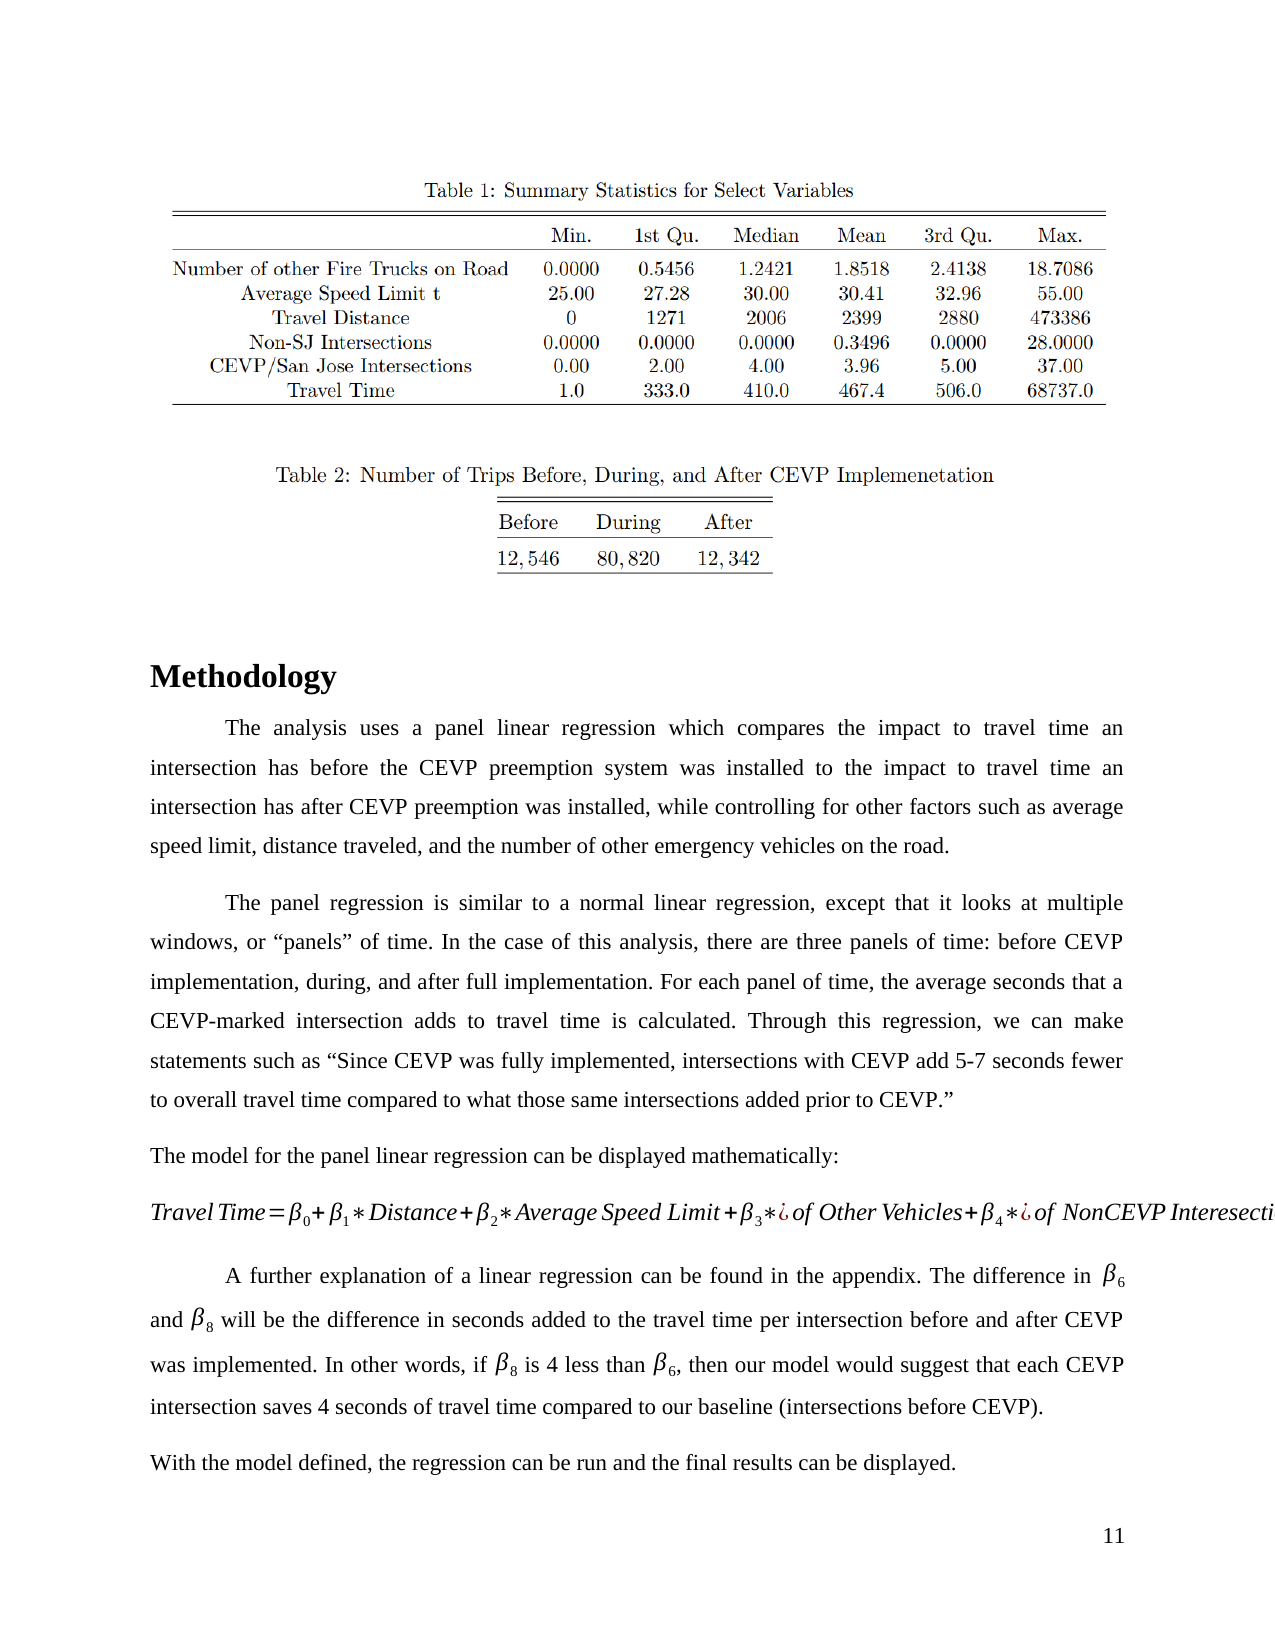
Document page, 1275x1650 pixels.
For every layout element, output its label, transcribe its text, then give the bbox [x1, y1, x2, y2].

text The panel regression is similar to a normal linear regression, except that it looks at multiple windows, or “panels” of time. In the case of this analysis, there are three panels of time: before CEVP implementation, during, and after full implementation. For each panel of time, the average seconds that a CEVP-marked intersection adds to travel time is calculated. Through this regression, we can make statements such as “Since CEVP was fully implemented, intersections with CEVP add 5-7 seconds fewer to overall travel time compared to what those same intersections added prior to CEVP.” [150, 889, 1125, 1112]
text A further explanation of a linear regression can be found in the appendix. The difference in and will be the difference in seconds added to the travel time per intersection before and after CEVP was implemented. In other words, if is 4 less than , then our model would suggest that each CEVP intersection saves 4 seconds of travel time compared to our baseline (intersections before CEVP). [150, 1259, 1125, 1419]
picture [150, 150, 1125, 433]
text The model for the panel linear regression can be displayed mathematically: [150, 1142, 1125, 1169]
text With the model defined, the regression can be run and the final results can be displayed. [150, 1449, 1125, 1476]
text The analysis uses a panel linear regression which compares the impact to travel time an intersection has before the CEVP preemption system was installed to the impact to travel time an intersection has after CEVP preemption was installed, while controlling for other factors such as average speed limit, distance traveled, and the number of other emergency vehicles on the road. [150, 714, 1125, 859]
picture [271, 451, 1004, 583]
subtitle Methodology [150, 657, 1125, 695]
